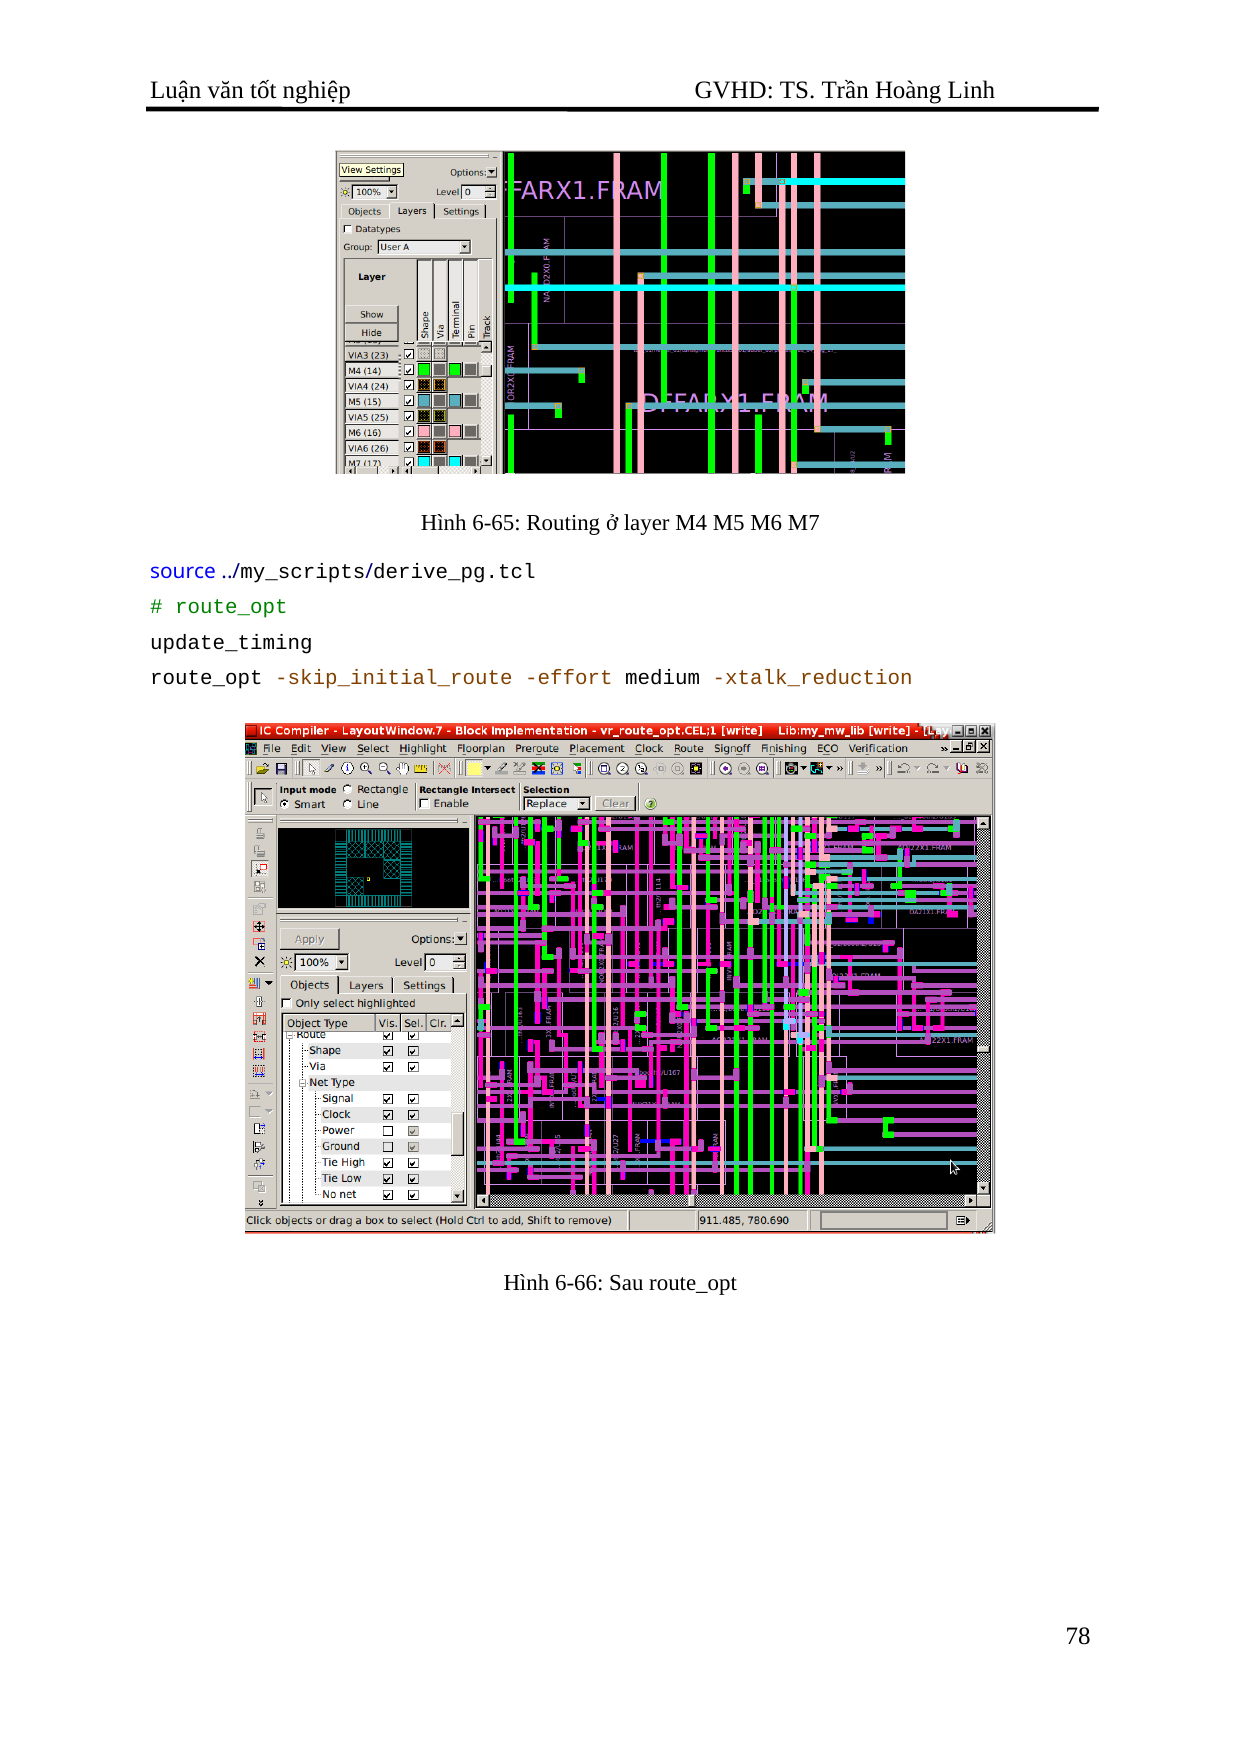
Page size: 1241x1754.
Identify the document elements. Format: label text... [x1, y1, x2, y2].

text source ../my_scripts/derive_pg.tcl # route_opt update_timing route_opt -skip_initial_route -effort medium -xtalk_reduction [150, 556, 1090, 691]
picture [335, 150, 905, 474]
picture [245, 723, 995, 1234]
